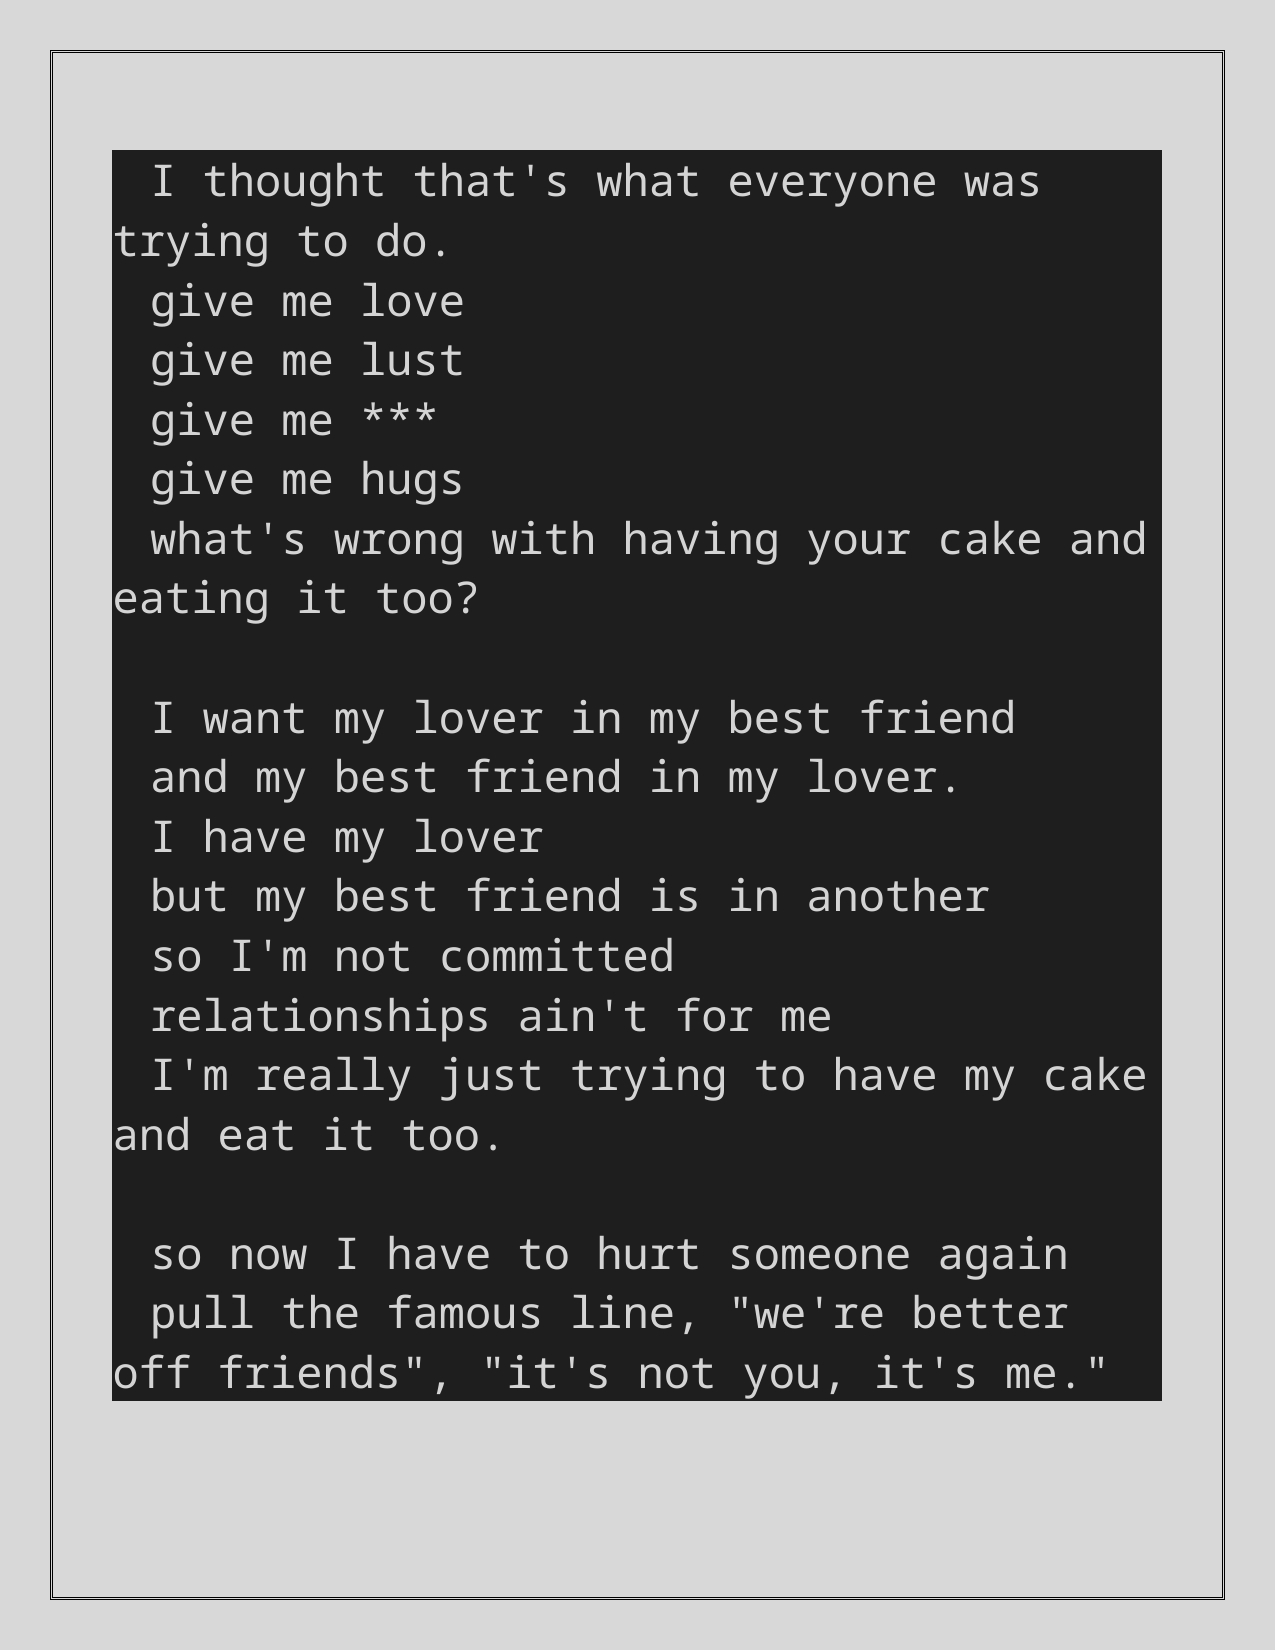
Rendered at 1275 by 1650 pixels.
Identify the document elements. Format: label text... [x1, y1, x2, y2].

text I'm really just trying to have my cake and eat it too. [112, 1044, 1162, 1163]
text so now I have to hurt someone again [112, 1222, 1162, 1282]
text I thought that's what everyone was trying to do. [112, 150, 1162, 269]
text and my best friend in my lover. [112, 746, 1162, 805]
text I have my lover [112, 805, 1162, 865]
text what's wrong with having your cake and eating it too? [112, 507, 1162, 627]
text I want my lover in my best friend [112, 686, 1162, 746]
text give me *** [112, 388, 1162, 448]
text give me lust [112, 329, 1162, 388]
text so I'm not committed [112, 924, 1162, 984]
text give me love [112, 269, 1162, 329]
text give me hugs [112, 448, 1162, 507]
text relationships ain't for me [112, 984, 1162, 1044]
text pull the famous line, "we're better off friends", "it's not you, it's me." [112, 1282, 1162, 1401]
text but my best friend is in another [112, 865, 1162, 924]
